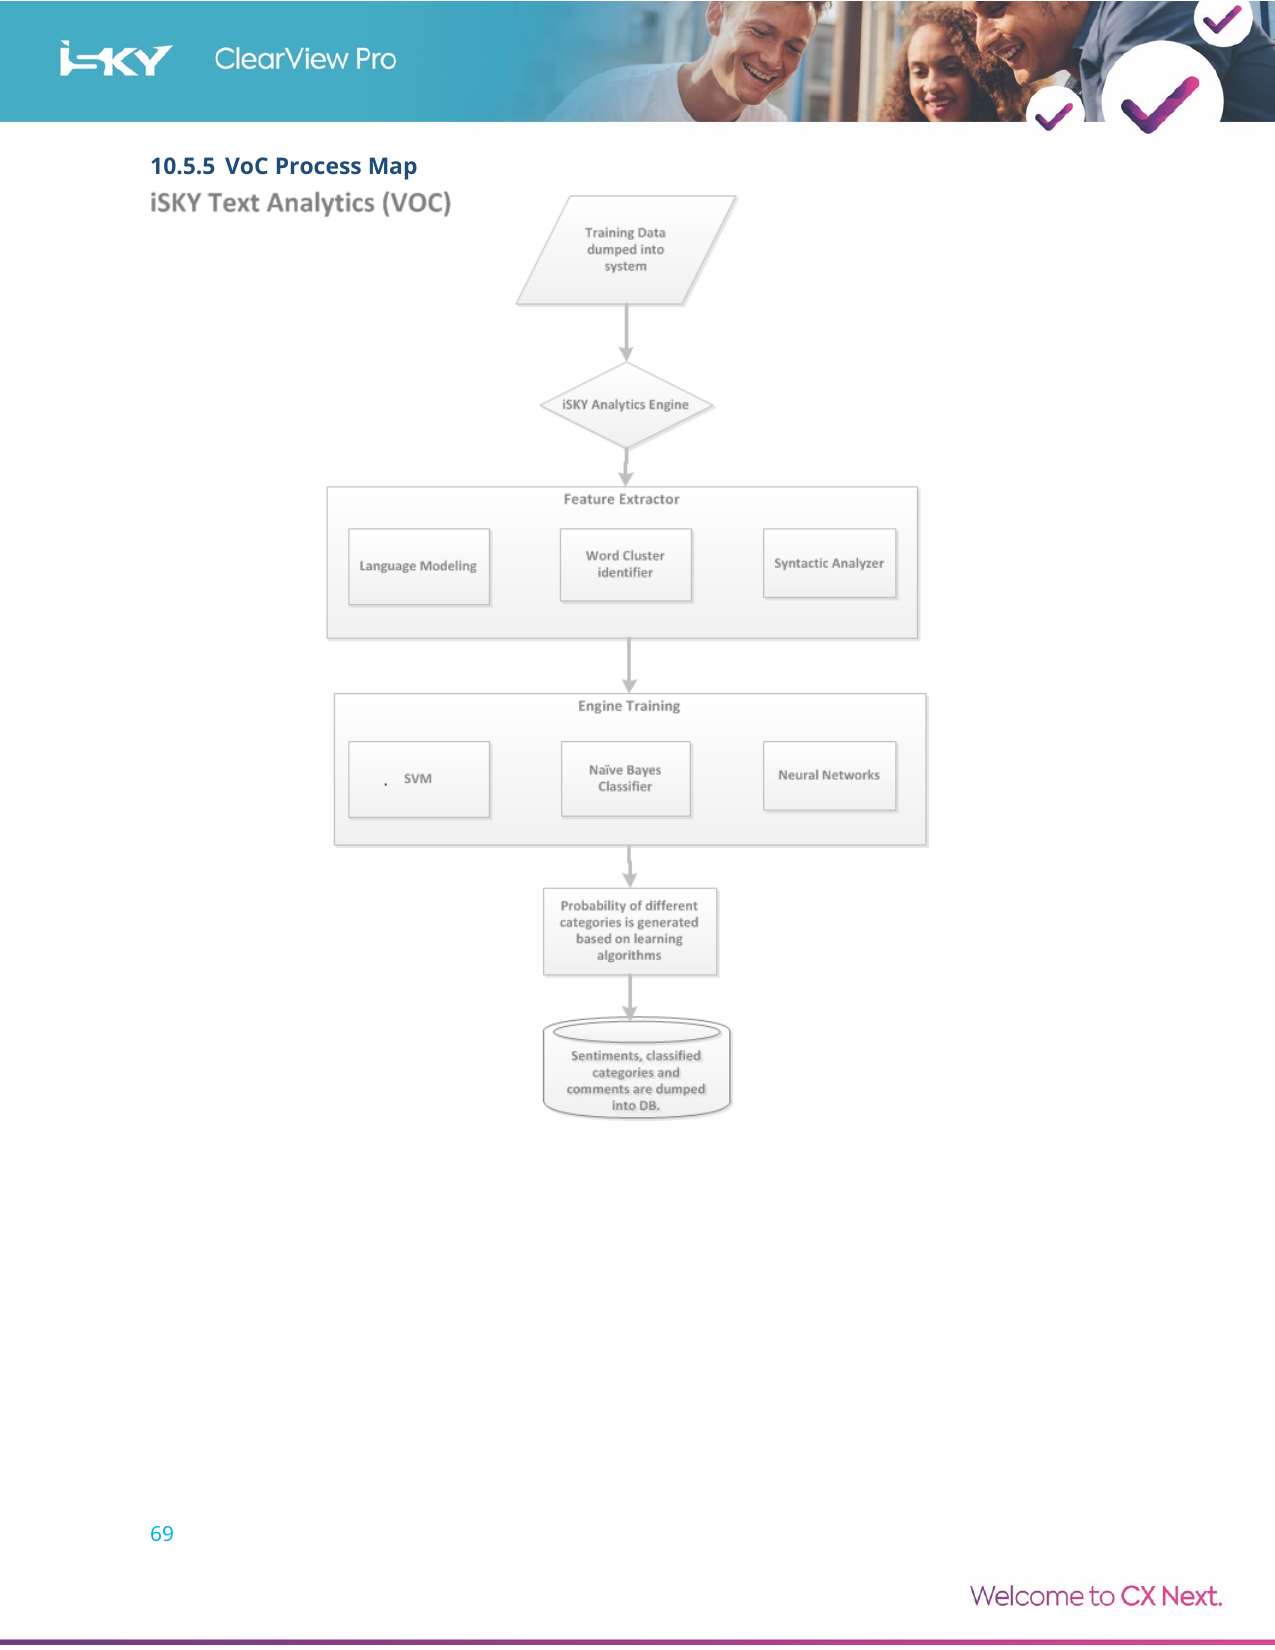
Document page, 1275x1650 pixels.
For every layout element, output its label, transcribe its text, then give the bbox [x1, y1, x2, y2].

picture [0, 1, 1275, 139]
picture [0, 1558, 1275, 1645]
picture [150, 181, 929, 1121]
subtitle VoC Process Map [150, 150, 1125, 181]
